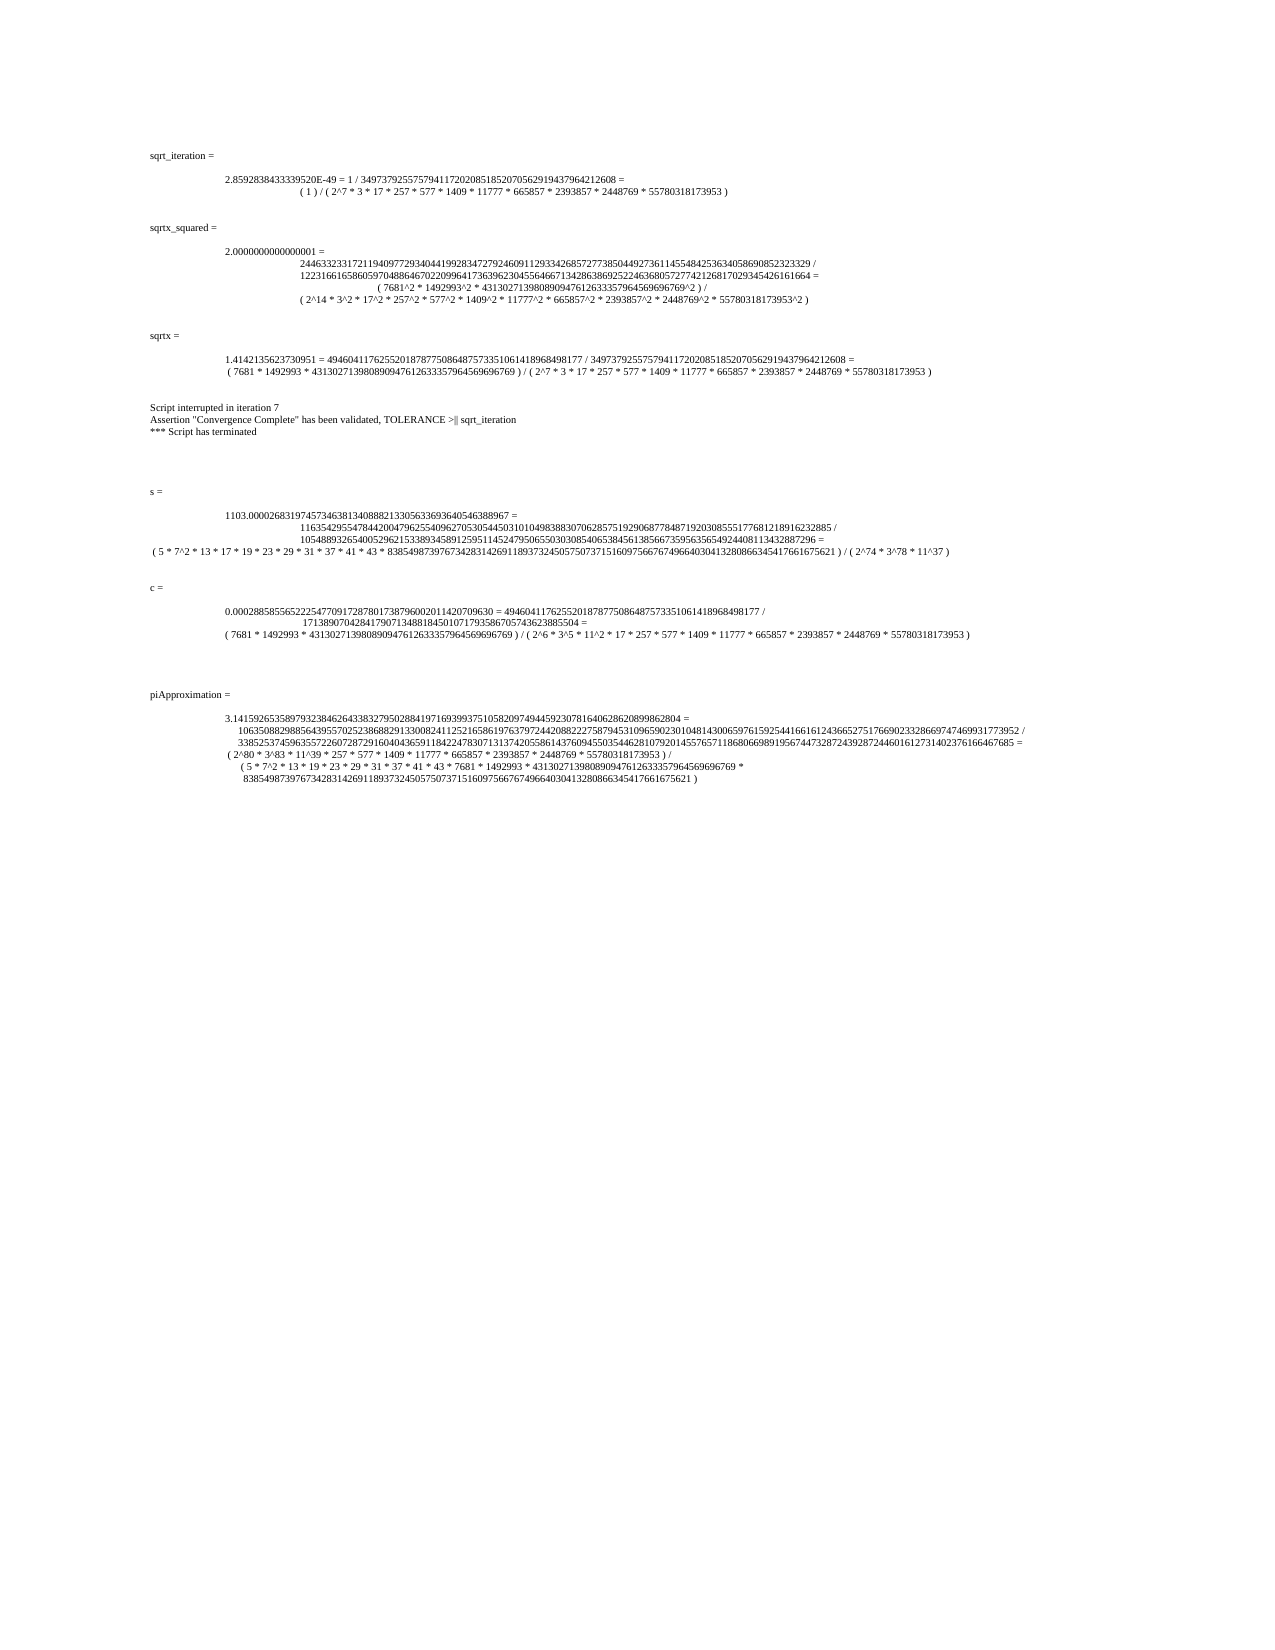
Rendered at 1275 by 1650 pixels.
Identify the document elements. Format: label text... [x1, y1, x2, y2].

text 24463323317211940977293404419928347279246091129334268572773850449273611455484253634058690852323329 / 12231661658605970488646702209964173639623045564667134286386925224636805727742126817029345426161664 = [300, 258, 1125, 282]
text 116354295547844200479625540962705305445031010498388307062857519290687784871920308555177681218916232885 / 105488932654005296215338934589125951145247950655030308540653845613856673595635654924408113432887296 = [300, 521, 1125, 545]
text Assertion "Convergence Complete" has been validated, TOLERANCE >|| sqrt_iteration [150, 413, 1125, 426]
